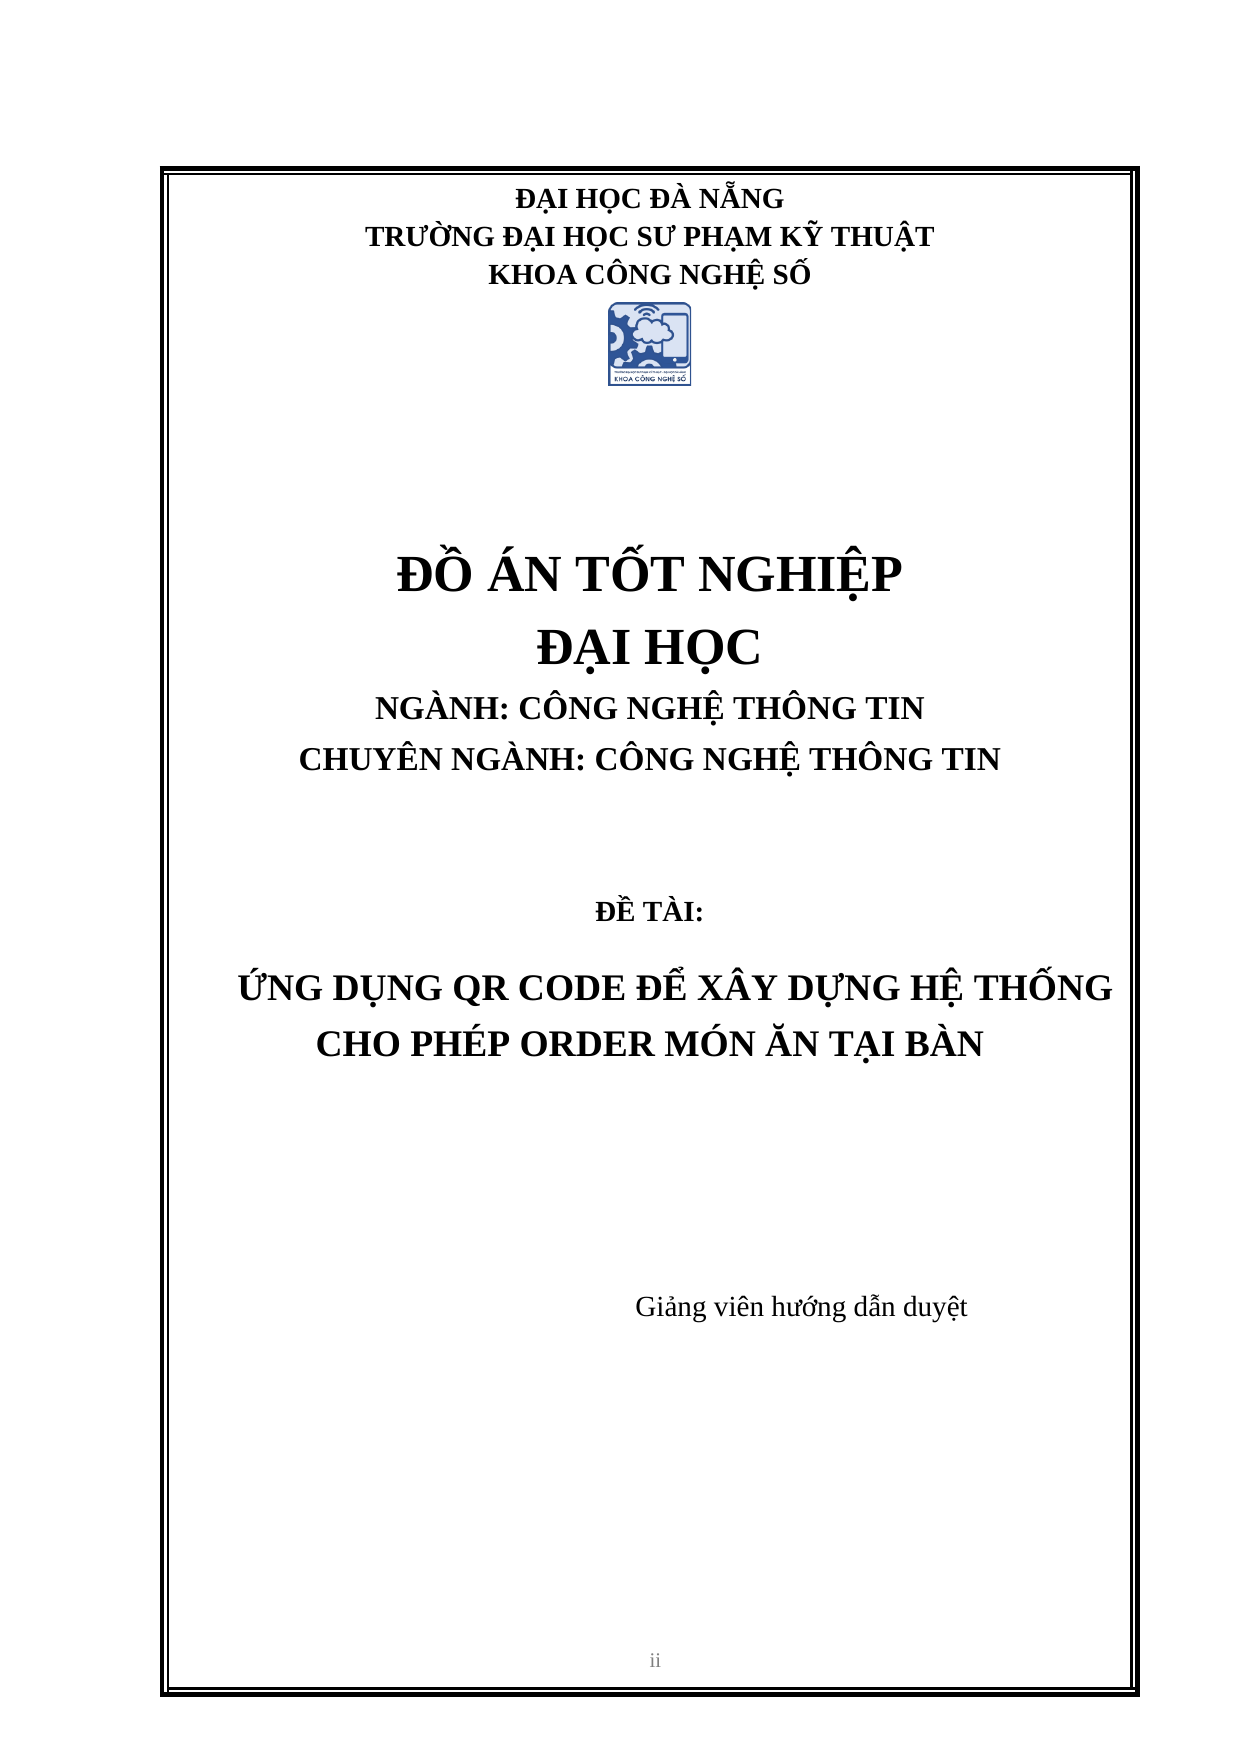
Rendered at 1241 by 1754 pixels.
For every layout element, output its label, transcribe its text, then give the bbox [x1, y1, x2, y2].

text Ứng dụng QR code để xây dựng hệ thống CHO PHÉP order món ăn tại bàn [177, 966, 1122, 1065]
text CHUYÊN NGÀNH: CÔNG NGHỆ THÔNG TIN [177, 739, 1122, 777]
text NGÀNH: CÔNG NGHỆ THÔNG TIN [177, 688, 1122, 726]
text ĐỀ TÀI: [177, 894, 1122, 928]
text TRƯỜNG ĐẠI HỌC SƯ PHẠM KỸ THUẬT [177, 219, 1122, 253]
text ĐỒ ÁN TỐT NGHIỆP [177, 543, 1122, 603]
text KHOA CÔNG NGHỆ SỐ [177, 257, 1122, 290]
text Giảng viên hướng dẫn duyệt [177, 1289, 1122, 1323]
text ĐẠI HỌC [177, 616, 1122, 676]
picture [608, 302, 692, 386]
text ĐẠI HỌC ĐÀ NẴNG [177, 181, 1122, 215]
